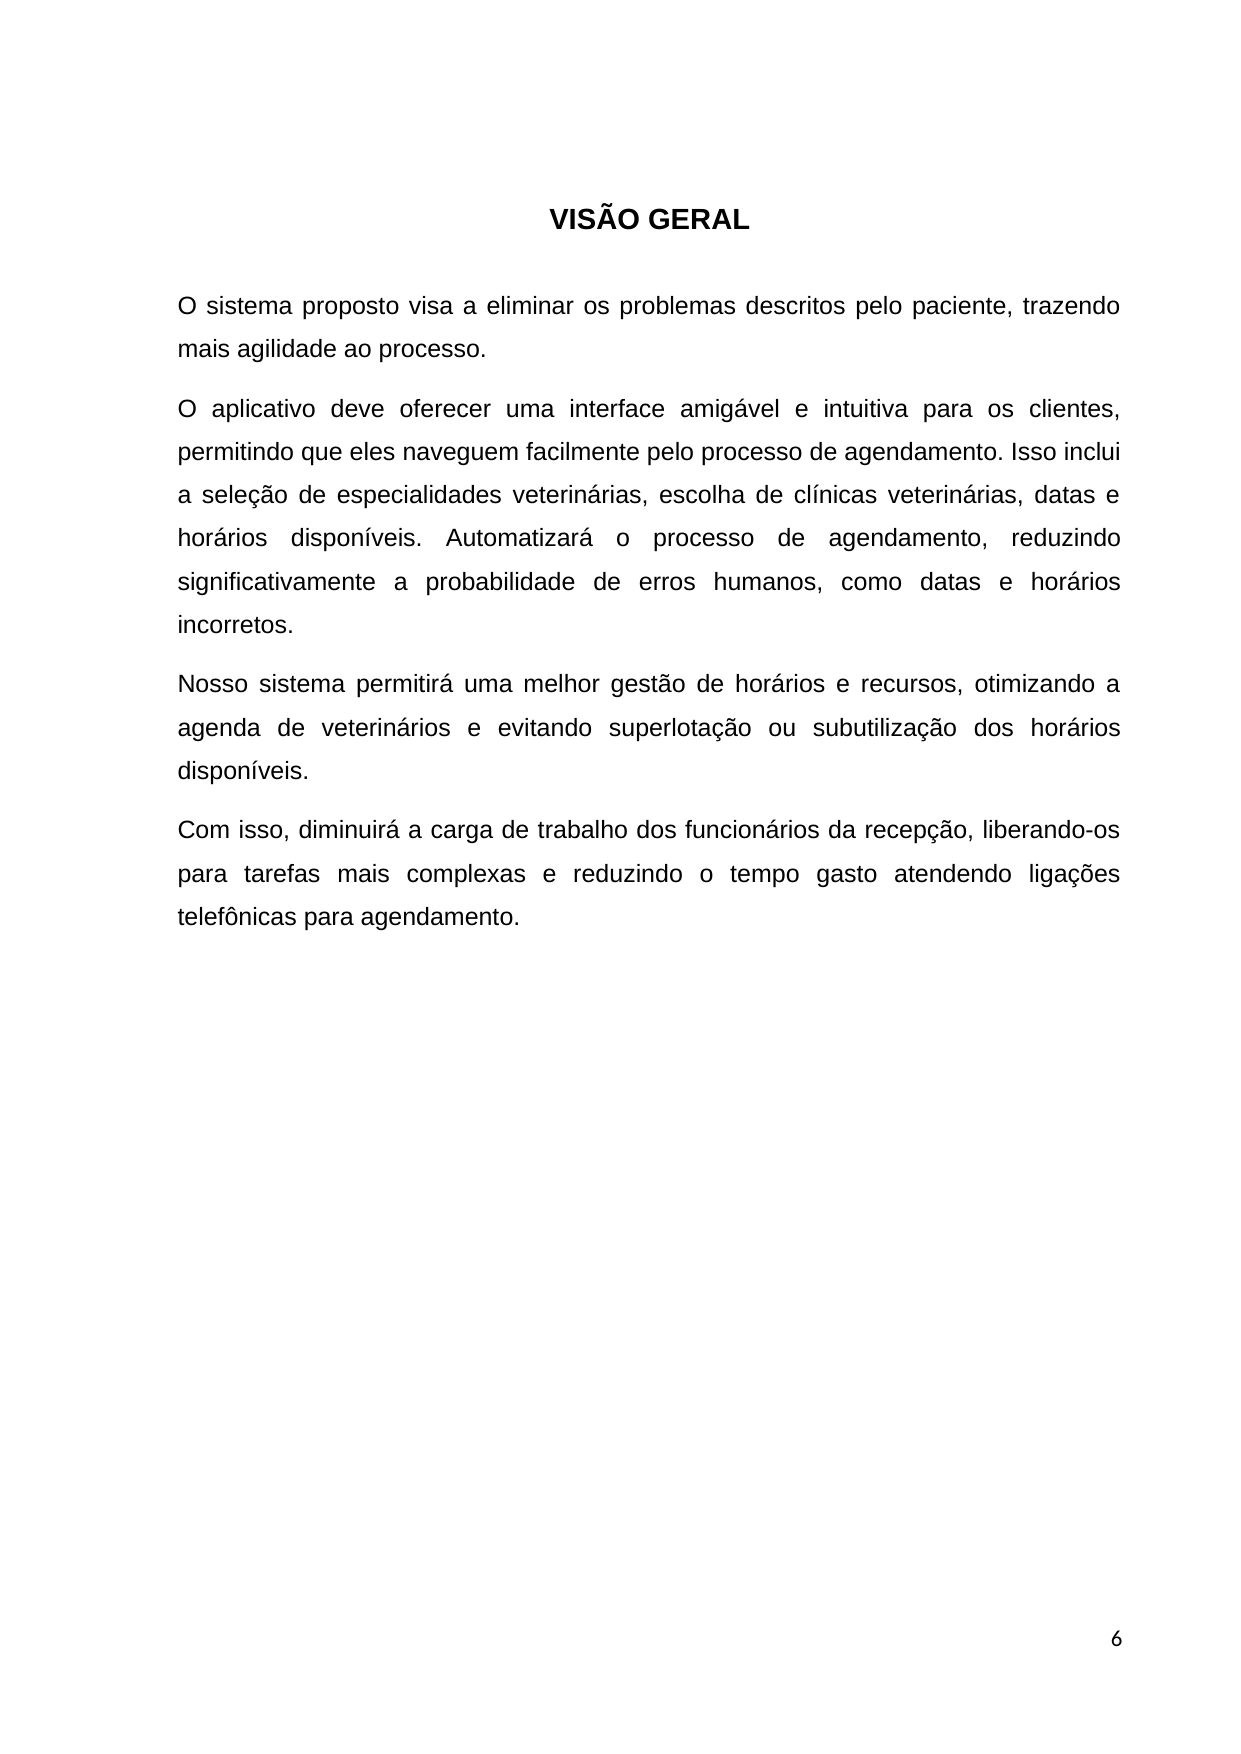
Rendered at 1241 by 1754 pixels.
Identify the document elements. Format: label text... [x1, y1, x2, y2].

text Com isso, diminuirá a carga de trabalho dos funcionários da recepção, liberando-os para tarefas mais complexas e reduzindo o tempo gasto atendendo ligações telefônicas para agendamento. [177, 816, 1122, 931]
subtitle VISÃO GERAL [177, 202, 1122, 236]
text O sistema proposto visa a eliminar os problemas descritos pelo paciente, trazendo mais agilidade ao processo. [177, 291, 1122, 363]
text Nosso sistema permitirá uma melhor gestão de horários e recursos, otimizando a agenda de veterinários e evitando superlotação ou subutilização dos horários disponíveis. [177, 669, 1122, 784]
text O aplicativo deve oferecer uma interface amigável e intuitiva para os clientes, permitindo que eles naveguem facilmente pelo processo de agendamento. Isso inclui a seleção de especialidades veterinárias, escolha de clínicas veterinárias, datas e horários disponíveis. Automatizará o processo de agendamento, reduzindo significativamente a probabilidade de erros humanos, como datas e horários incorretos. [177, 394, 1122, 638]
